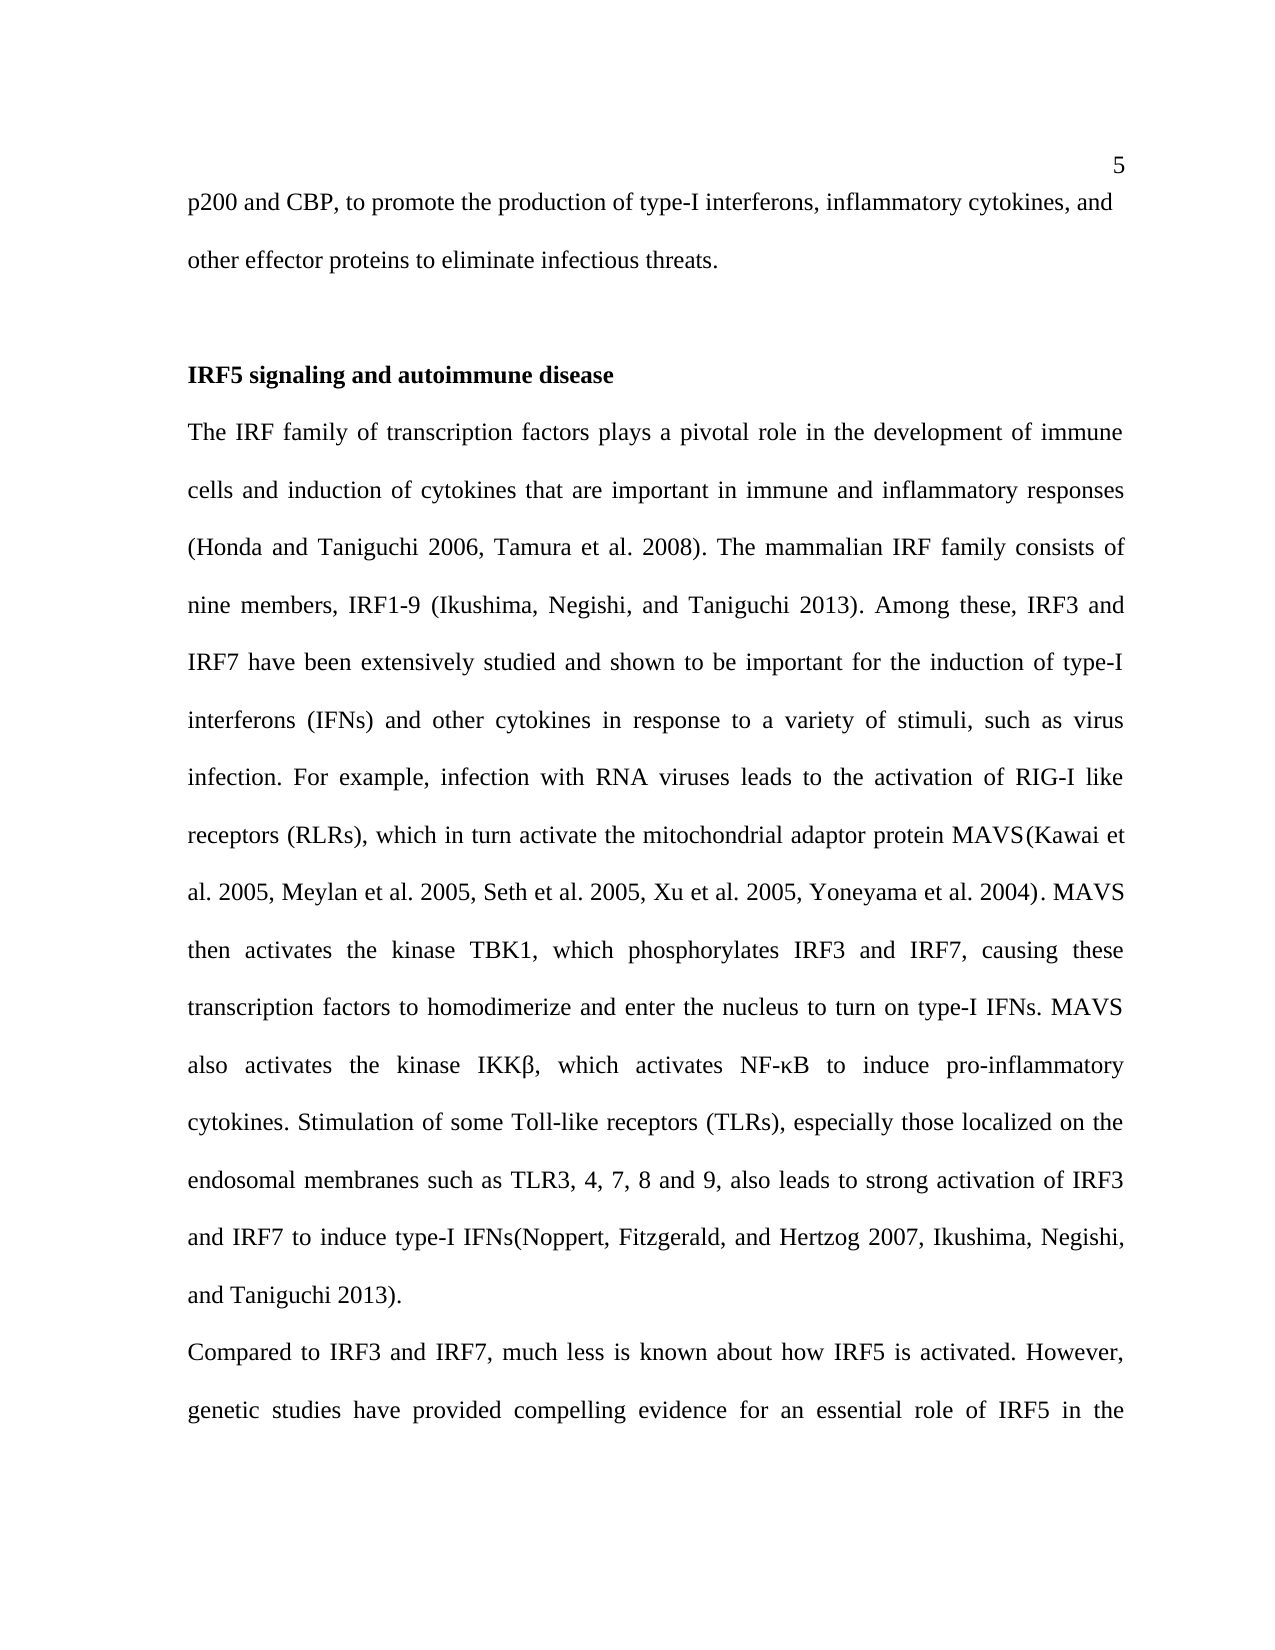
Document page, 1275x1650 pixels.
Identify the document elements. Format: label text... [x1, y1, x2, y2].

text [187, 1337, 1125, 1424]
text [187, 187, 1125, 274]
text IRF5 signaling and autoimmune disease [187, 360, 1125, 389]
text The IRF family of transcription factors plays a pivotal role in the development of immune cells and induction of cytokines that are important in immune and inflammatory responses (Honda and Taniguchi 2006, Tamura et al. 2008). The mammalian IRF family consists of nine members, IRF1-9 (Ikushima, Negishi, and Taniguchi 2013). Among these, IRF3 and IRF7 have been extensively studied and shown to be important for the induction of type-I interferons (IFNs) and other cytokines in response to a variety of stimuli, such as virus infection. For example, infection with RNA viruses leads to the activation of RIG-I like receptors (RLRs), which in turn activate the mitochondrial adaptor protein MAVS(Kawai et al. 2005, Meylan et al. 2005, Seth et al. 2005, Xu et al. 2005, Yoneyama et al. 2004). MAVS then activates the kinase TBK1, which phosphorylates IRF3 and IRF7, causing these transcription factors to homodimerize and enter the nucleus to turn on type-I IFNs. MAVS also activates the kinase IKKβ, which activates NF-κB to induce pro-inflammatory cytokines. Stimulation of some Toll-like receptors (TLRs), especially those localized on the endosomal membranes such as TLR3, 4, 7, 8 and 9, also leads to strong activation of IRF3 and IRF7 to induce type-I IFNs(Noppert, Fitzgerald, and Hertzog 2007, Ikushima, Negishi, and Taniguchi 2013). [187, 417, 1125, 1309]
